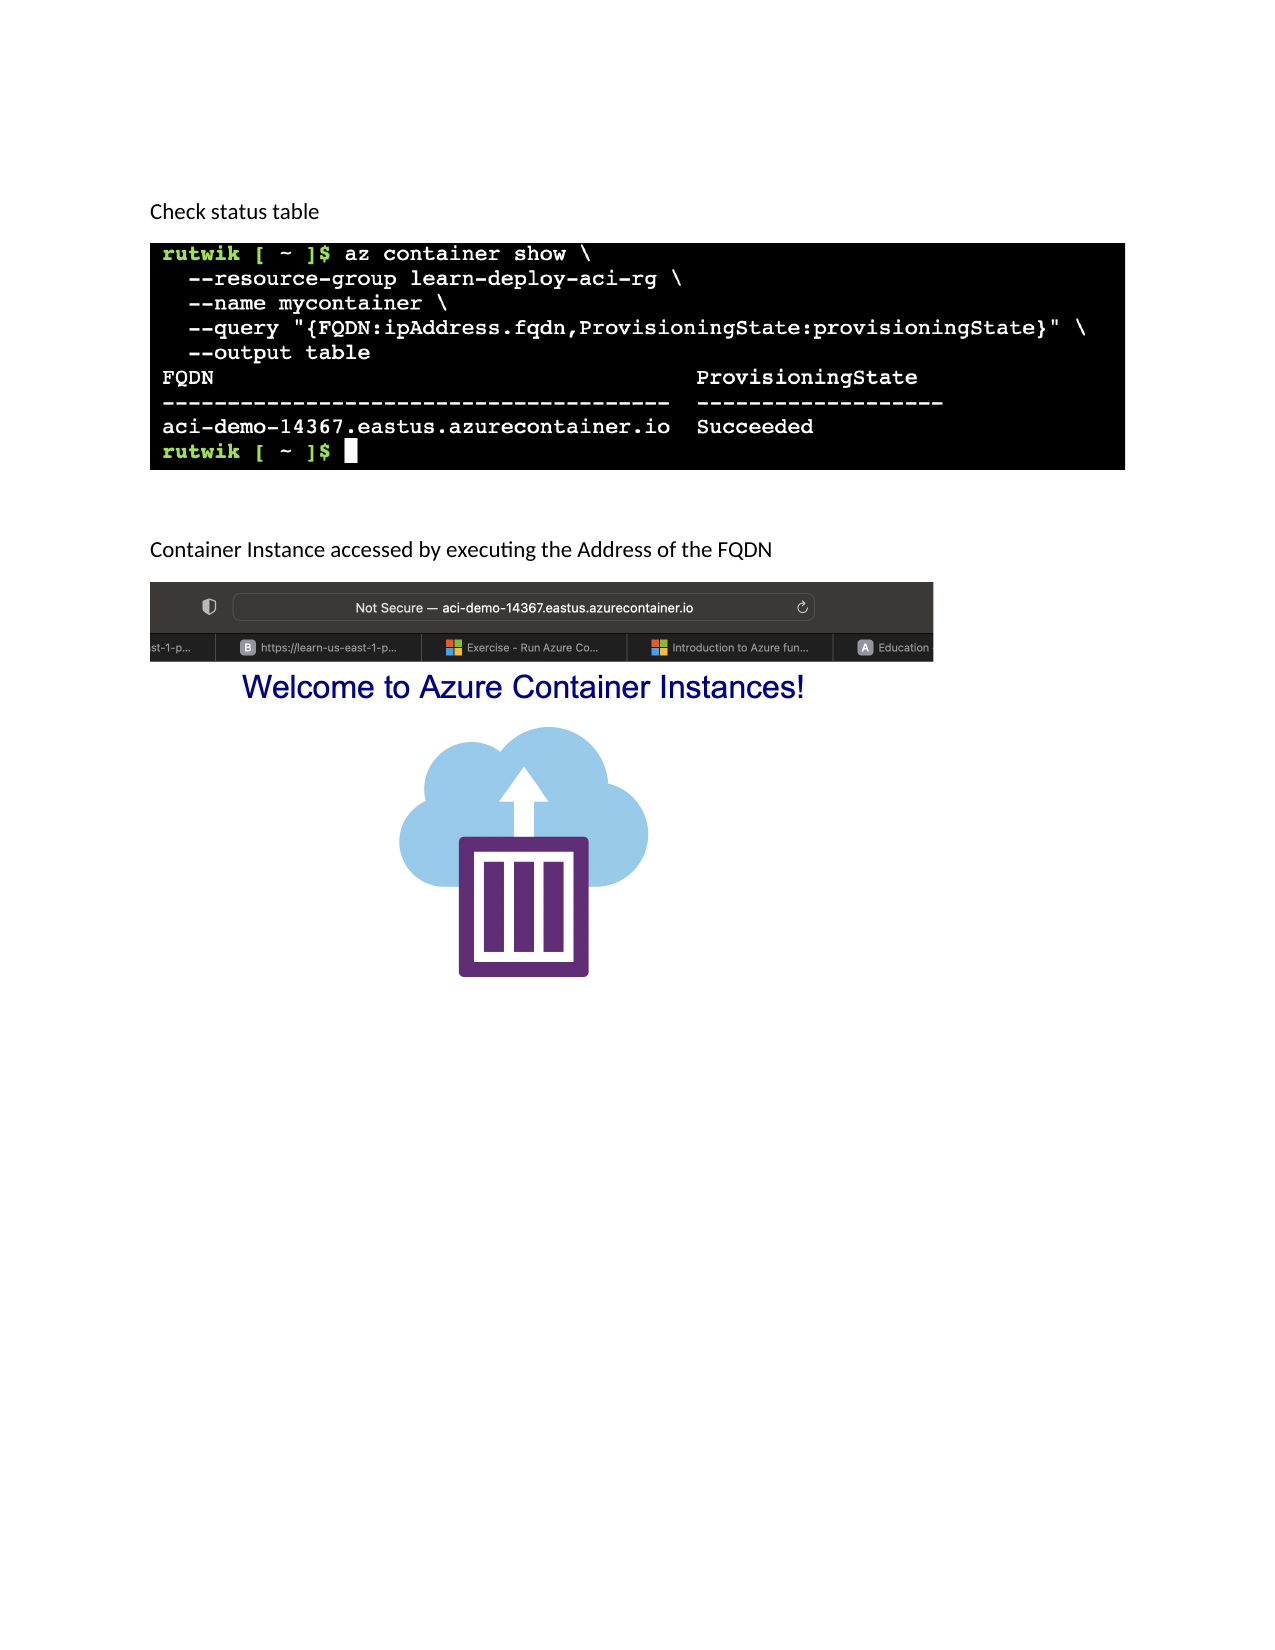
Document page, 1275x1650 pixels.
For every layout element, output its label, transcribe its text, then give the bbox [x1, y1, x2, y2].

text Container Instance accessed by executing the Address of the FQDN [150, 535, 1125, 563]
text Check status table [150, 197, 1125, 225]
picture [150, 243, 1125, 470]
picture [150, 582, 934, 1078]
